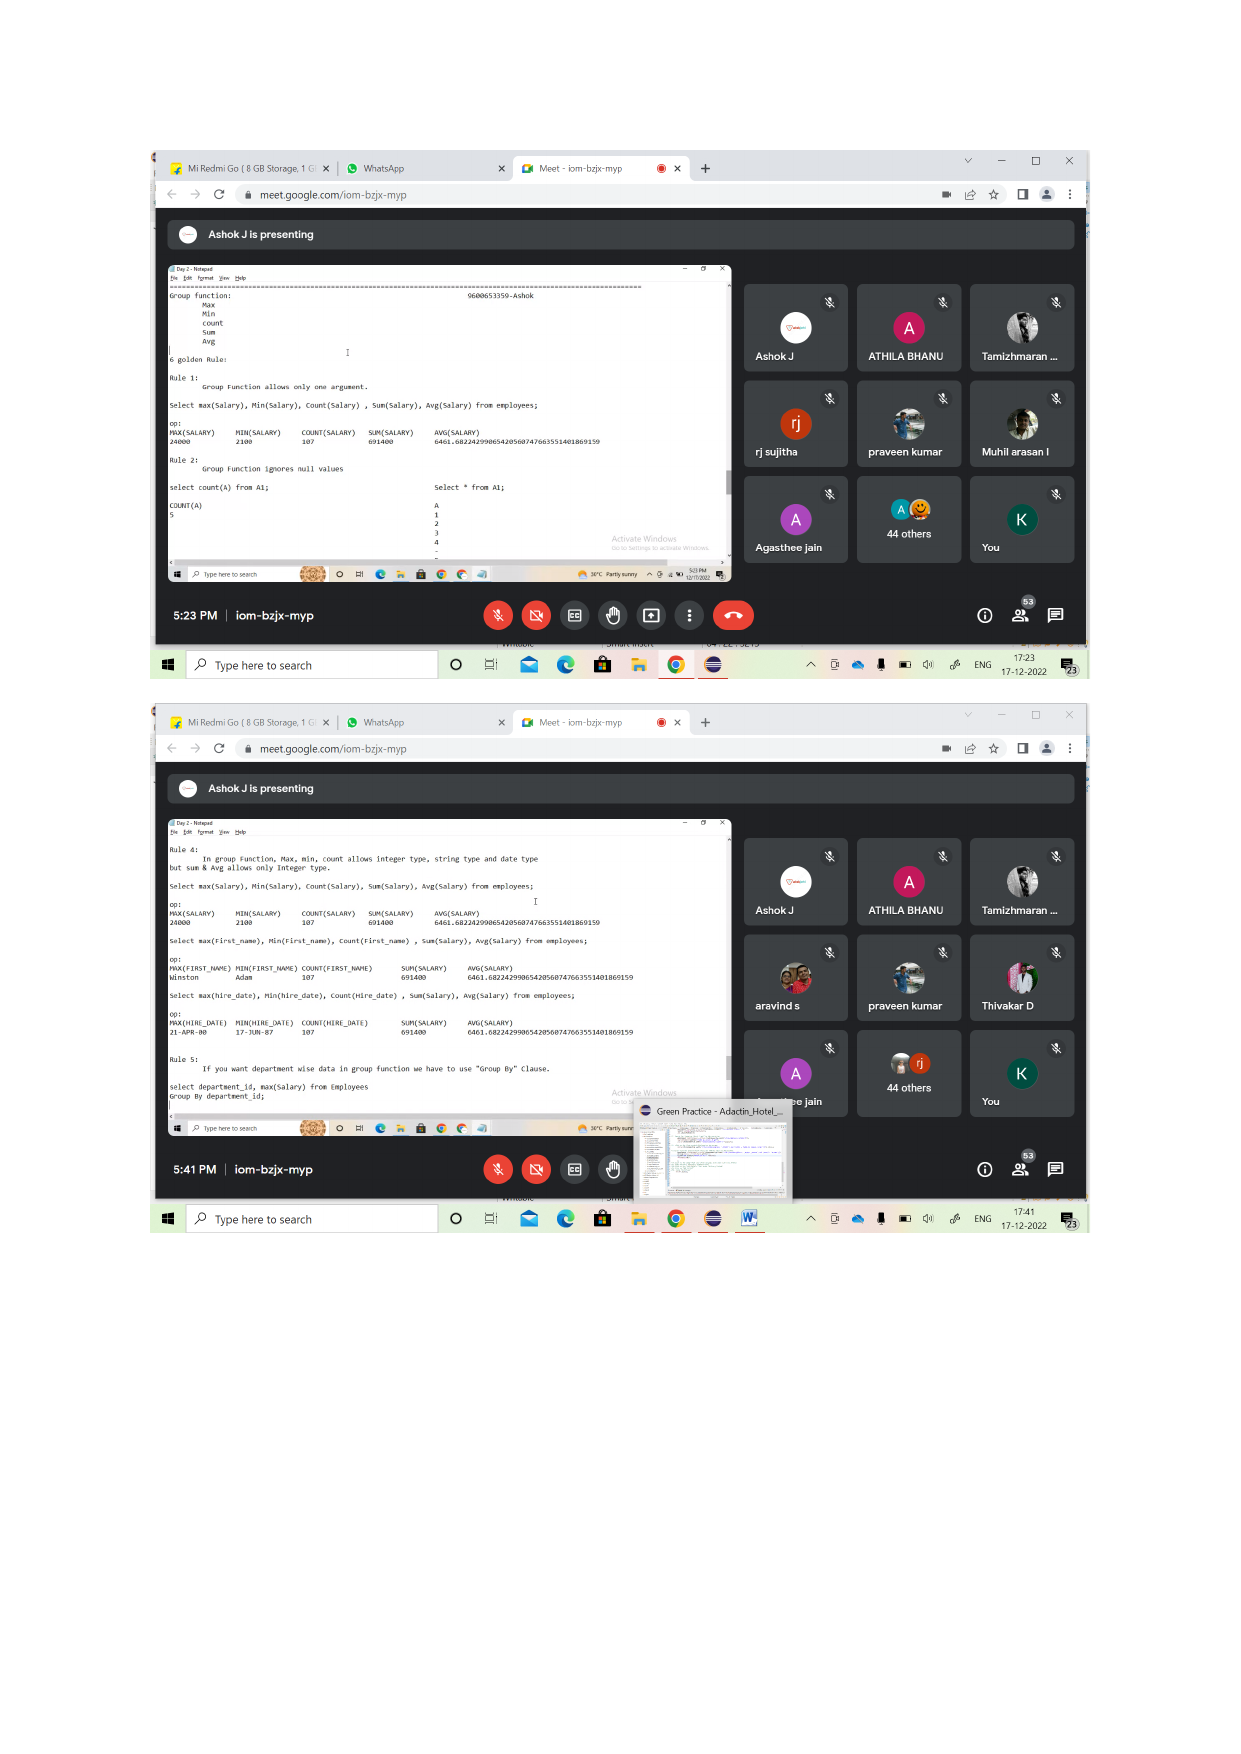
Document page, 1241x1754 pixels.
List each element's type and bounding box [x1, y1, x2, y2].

picture [150, 150, 1091, 679]
picture [150, 703, 1091, 1233]
